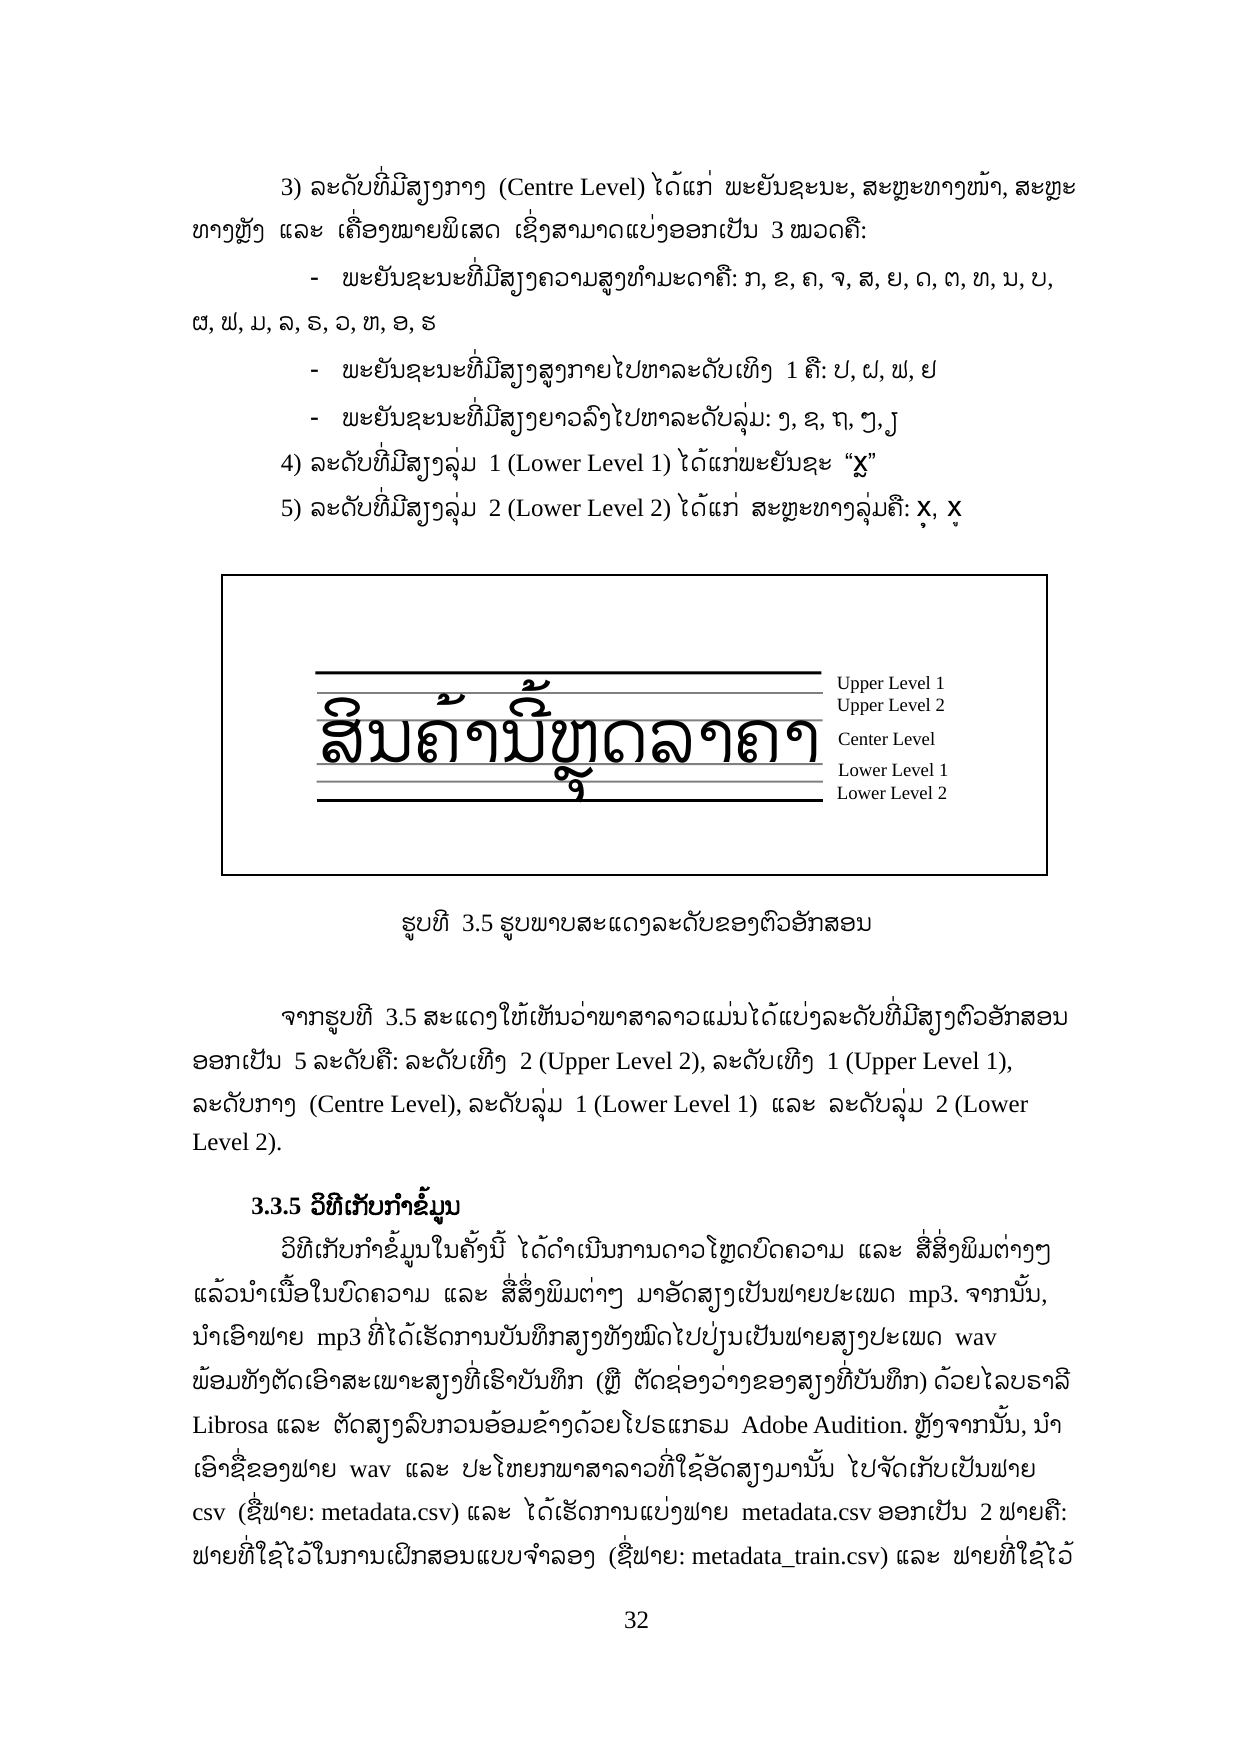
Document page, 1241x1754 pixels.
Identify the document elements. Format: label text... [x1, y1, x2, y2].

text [192, 1229, 1081, 1579]
subtitle ລະດັບທີ່ມີສຽງກາງ (Centre Level) ໄດ້ແກ່ ພະຍັນຊະນະ, ສະຫຼະທາງໜ້າ, ສະຫຼະທາງຫຼັງ ແລະ ເຄື່ອງໝາຍພິເສດ ເຊິ່ງສາມາດແບ່ງອອກເປັນ 3 ໝວດຄື: [192, 165, 1081, 253]
subtitle ພະຍັນຊະນະທີ່ມີສຽງຍາວລົງໄປຫາລະດັບລຸ່ມ: ງ, ຊ, ຖ, ໆ, ຽ [192, 397, 1081, 440]
subtitle ພະຍັນຊະນະທີ່ມີສຽງສູງກາຍໄປຫາລະດັບເທິງ 1 ຄື: ປ, ຝ, ຟ, ຢ [192, 349, 1081, 392]
text ຈາກຮູບທີ 3.5 ສະແດງໃຫ້ເຫັນວ່າພາສາລາວແມ່ນໄດ້ແບ່ງລະດັບທີ່ມີສຽງຕົວອັກສອນອອກເປັນ 5 ລະດັບຄື: ລະດັບເທີງ 2 (Upper Level 2), ລະດັບເທີງ 1 (Upper Level 1), ລະດັບກາງ (Centre Level), ລະດັບລຸ່ມ 1 (Lower Level 1) ແລະ ລະດັບລຸ່ມ 2 (Lower Level 2). [192, 996, 1081, 1156]
subtitle ວິທີເກັບກຳຂໍ້ມູນ [192, 1185, 1081, 1229]
subtitle ລະດັບທີ່ມີສຽງລຸ່ມ 2 (Lower Level 2) ໄດ້ແກ່ ສະຫຼະທາງລຸ່ມຄື: xຸ, xູ [192, 485, 1081, 530]
text ຮູບທີ 3.5 ຮູບພາບສະແດງລະດັບຂອງຕົວອັກສອນ [192, 902, 1081, 946]
subtitle ລະດັບທີ່ມີສຽງລຸ່ມ 1 (Lower Level 1) ໄດ້ແກ່ພະຍັນຊະ “xຼ” [192, 440, 1081, 485]
subtitle ພະຍັນຊະນະທີ່ມີສຽງຄວາມສູງທຳມະດາຄື: ກ,​ ຂ, ຄ, ຈ, ສ, ຍ, ດ, ຕ, ທ, ນ, ບ, ຜ, ຟ, ມ, ລ, ຣ, ວ, ຫ, ອ, ຮ [192, 257, 1081, 344]
